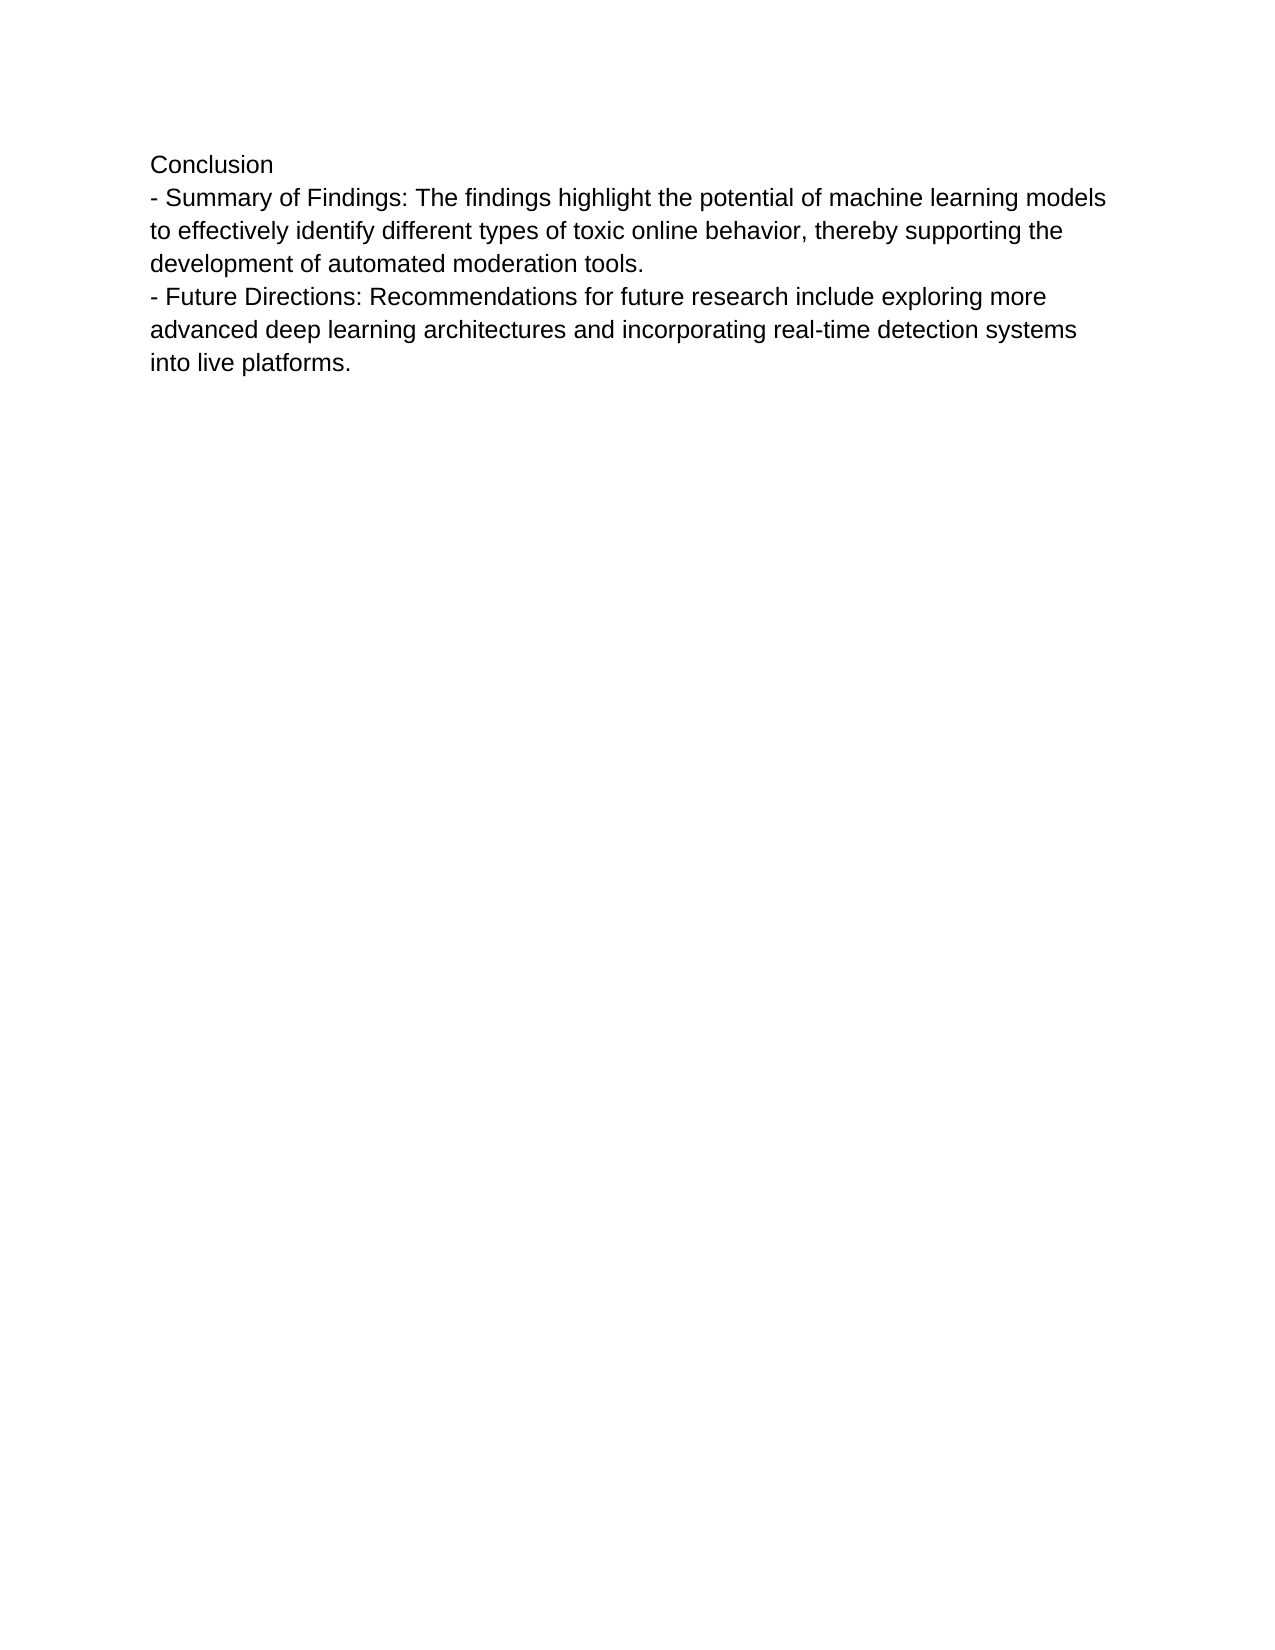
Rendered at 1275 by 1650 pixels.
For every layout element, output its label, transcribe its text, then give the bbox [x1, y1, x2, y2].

text - Future Directions: Recommendations for future research include exploring more advanced deep learning architectures and incorporating real-time detection systems into live platforms. [150, 282, 1125, 377]
text - Summary of Findings: The findings highlight the potential of machine learning models to effectively identify different types of toxic online behavior, thereby supporting the development of automated moderation tools. [150, 183, 1125, 278]
text Conclusion [150, 150, 1125, 179]
